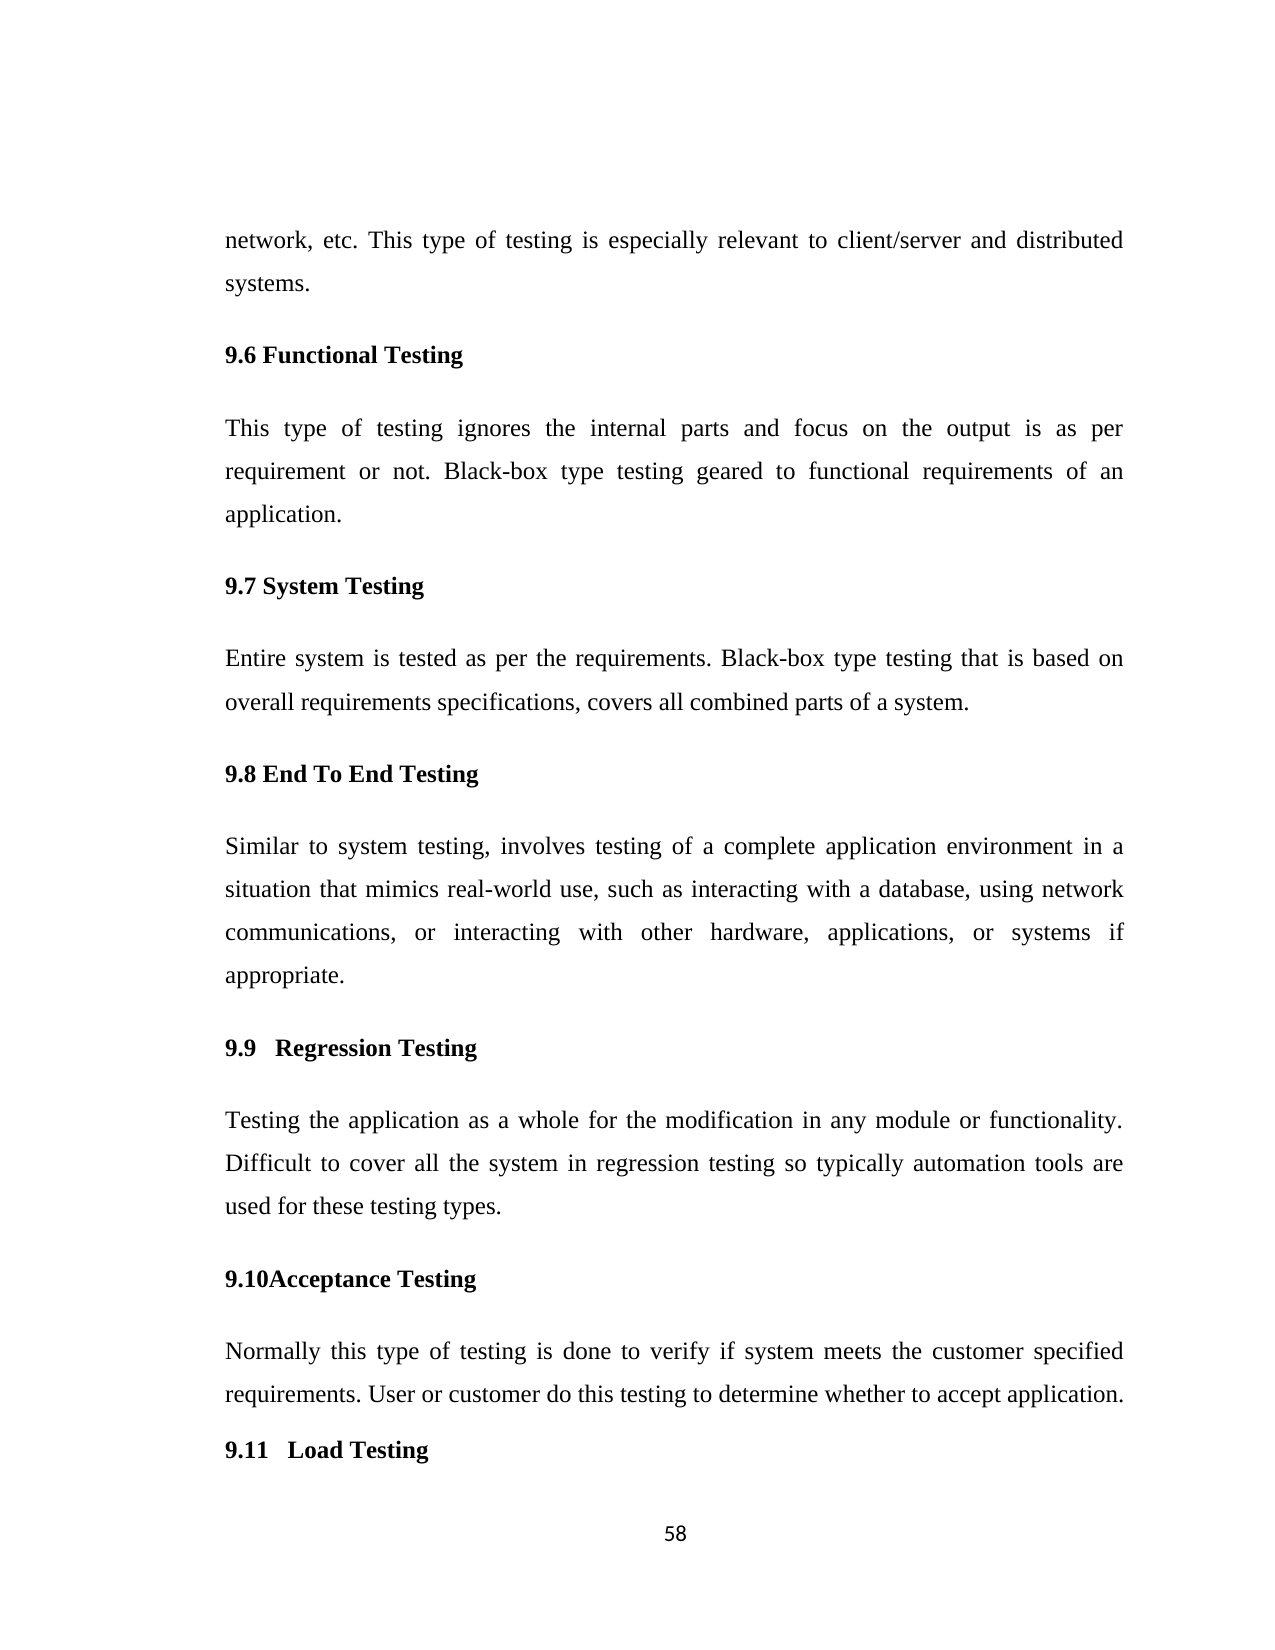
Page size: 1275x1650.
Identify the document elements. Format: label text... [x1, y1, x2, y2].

text 9.8 End To End Testing [225, 759, 1125, 788]
text Entire system is tested as per the requirements. Black-box type testing that is based on overall requirements specifications, covers all combined parts of a system. [225, 643, 1125, 715]
text Normally this type of testing is done to verify if system meets the customer specified requirements. User or customer do this testing to determine whether to accept application. [225, 1336, 1125, 1408]
text 9.6 Functional Testing [225, 340, 1125, 369]
text 9.7 System Testing [225, 571, 1125, 600]
text Similar to system testing, involves testing of a complete application environment in a situation that mimics real-world use, such as interacting with a database, using network communications, or interacting with other hardware, applications, or systems if appropriate. [225, 831, 1125, 989]
text 9.9 Regression Testing [225, 1033, 1125, 1062]
text This type of testing ignores the internal parts and focus on the output is as per requirement or not. Black-box type testing geared to functional requirements of an application. [225, 413, 1125, 528]
text 9.10Acceptance Testing [225, 1264, 1125, 1292]
text Testing the application as a whole for the modification in any module or functionality. Difficult to cover all the system in regression testing so typically automation tools are used for these testing types. [225, 1105, 1125, 1220]
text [225, 225, 1125, 297]
text 9.11 Load Testing [225, 1435, 1120, 1463]
